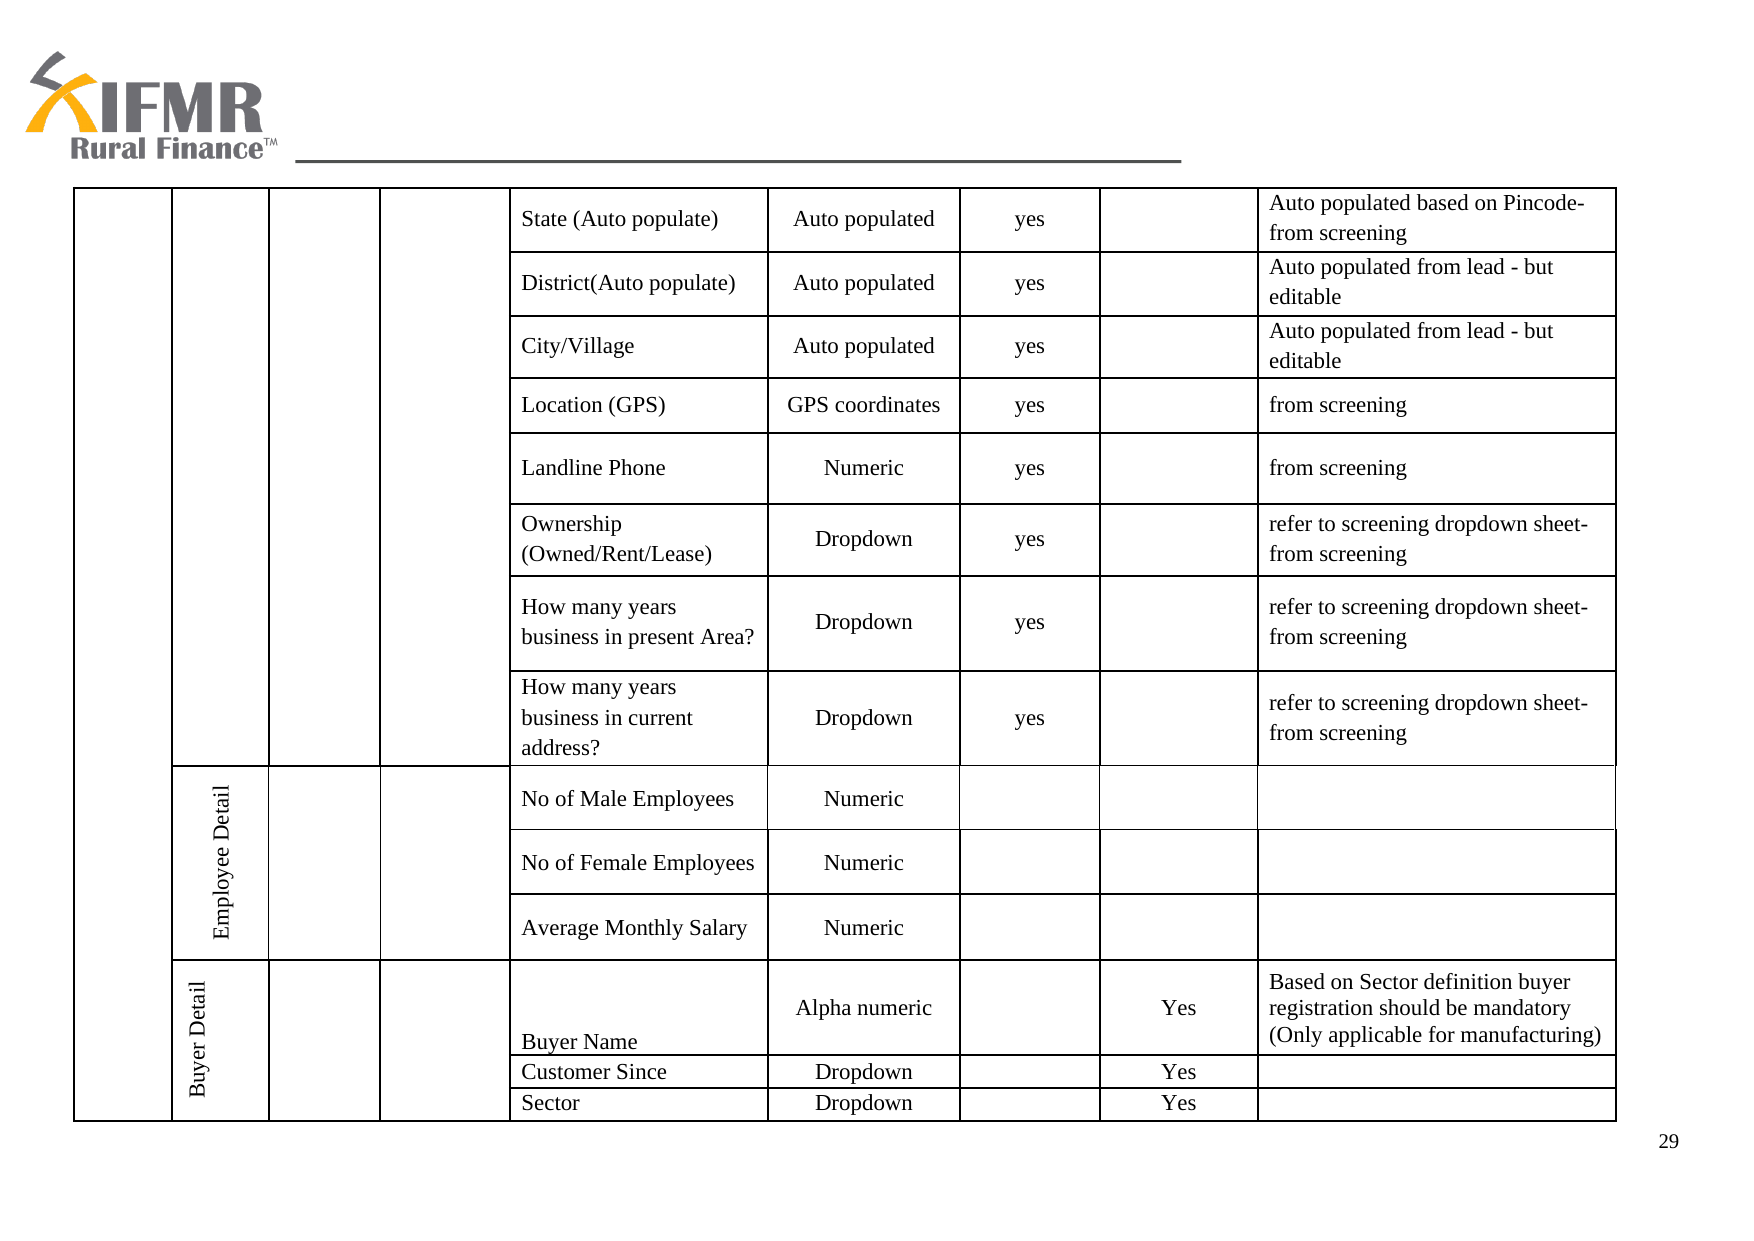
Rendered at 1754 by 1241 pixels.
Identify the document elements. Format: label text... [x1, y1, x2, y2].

table_cell Average Monthly Salary [511, 895, 767, 959]
table_cell Sector [511, 1089, 767, 1120]
table_cell [1101, 189, 1257, 251]
table_cell Auto populated from lead - but editable [1259, 317, 1615, 377]
table_cell [1259, 895, 1615, 959]
table_cell Buyer Name [511, 961, 767, 1054]
table_cell Based on Sector definition buyer registration should be mandatory (Only applicable for manufacturing) [1259, 961, 1615, 1054]
table_cell yes [961, 434, 1099, 503]
table_cell [1101, 672, 1257, 765]
table_cell Dropdown [769, 672, 959, 765]
table_cell Numeric [769, 895, 959, 959]
table_cell State (Auto populate) [511, 189, 767, 251]
table_cell Dropdown [769, 577, 959, 670]
table_cell [1259, 829, 1615, 893]
table_cell No of Male Employees [511, 766, 767, 829]
table_cell District(Auto populate) [511, 253, 767, 315]
table_cell [1259, 1089, 1615, 1120]
table_cell How many years business in current address? [511, 672, 767, 765]
table_cell Numeric [769, 830, 959, 893]
table_cell Auto populated based on Pincode- from screening [1259, 189, 1615, 251]
table_cell Customer Since [511, 1056, 767, 1087]
table_cell Auto populated [769, 189, 959, 251]
table_cell [1101, 379, 1257, 432]
table_cell Yes [1101, 1056, 1257, 1087]
table_cell yes [961, 253, 1099, 315]
table_cell [381, 961, 509, 1120]
table_cell yes [961, 577, 1099, 670]
table_cell refer to screening dropdown sheet-from screening [1259, 672, 1615, 765]
table_cell [1101, 505, 1257, 574]
table_cell Dropdown [769, 505, 959, 574]
table_cell [1101, 577, 1257, 670]
table_cell yes [961, 317, 1099, 377]
table_cell [961, 1089, 1099, 1120]
table_cell [381, 767, 509, 959]
table_cell Yes [1101, 1089, 1257, 1120]
table_cell GPS coordinates [769, 379, 959, 432]
table_cell Alpha numeric [769, 961, 959, 1054]
table_cell Location (GPS) [511, 379, 767, 432]
table_cell yes [961, 189, 1099, 251]
table_cell yes [961, 505, 1099, 574]
table_cell [1259, 1056, 1615, 1087]
table_cell Employee Detail [173, 767, 268, 959]
table_cell [961, 961, 1099, 1054]
table_cell Auto populated [769, 253, 959, 315]
table_cell from screening [1259, 379, 1615, 432]
table_cell [961, 895, 1099, 959]
table_cell [960, 766, 1099, 829]
table_cell Auto populated from lead - but editable [1259, 253, 1615, 315]
table_cell [1101, 830, 1257, 893]
table_cell [1101, 434, 1257, 503]
table_cell City/Village [511, 317, 767, 377]
table_cell refer to screening dropdown sheet-from screening [1259, 505, 1615, 574]
table_cell Yes [1101, 961, 1257, 1054]
table_cell Dropdown [769, 1089, 959, 1120]
table_cell [961, 830, 1099, 893]
table_cell No of Female Employees [511, 830, 767, 893]
table_cell [1258, 765, 1615, 829]
table_cell yes [961, 672, 1099, 765]
table_cell Buyer Detail [173, 961, 268, 1120]
table_cell from screening [1259, 434, 1615, 503]
table_cell [1101, 317, 1257, 377]
table_cell refer to screening dropdown sheet-from screening [1259, 577, 1615, 670]
table_cell [270, 961, 379, 1120]
picture [18, 45, 284, 166]
table_cell Ownership (Owned/Rent/Lease) [511, 505, 767, 574]
table_cell Landline Phone [511, 434, 767, 503]
table_cell [1101, 895, 1257, 959]
table_cell Numeric [768, 766, 959, 829]
table_cell Auto populated [769, 317, 959, 377]
table_cell [269, 767, 380, 959]
table_cell [1100, 766, 1257, 829]
table_cell [961, 1056, 1099, 1087]
table_cell Dropdown [769, 1056, 959, 1087]
table_cell yes [961, 379, 1099, 432]
table_cell [1101, 253, 1257, 315]
table_cell How many years business in present Area? [511, 577, 767, 670]
table_cell Numeric [769, 434, 959, 503]
